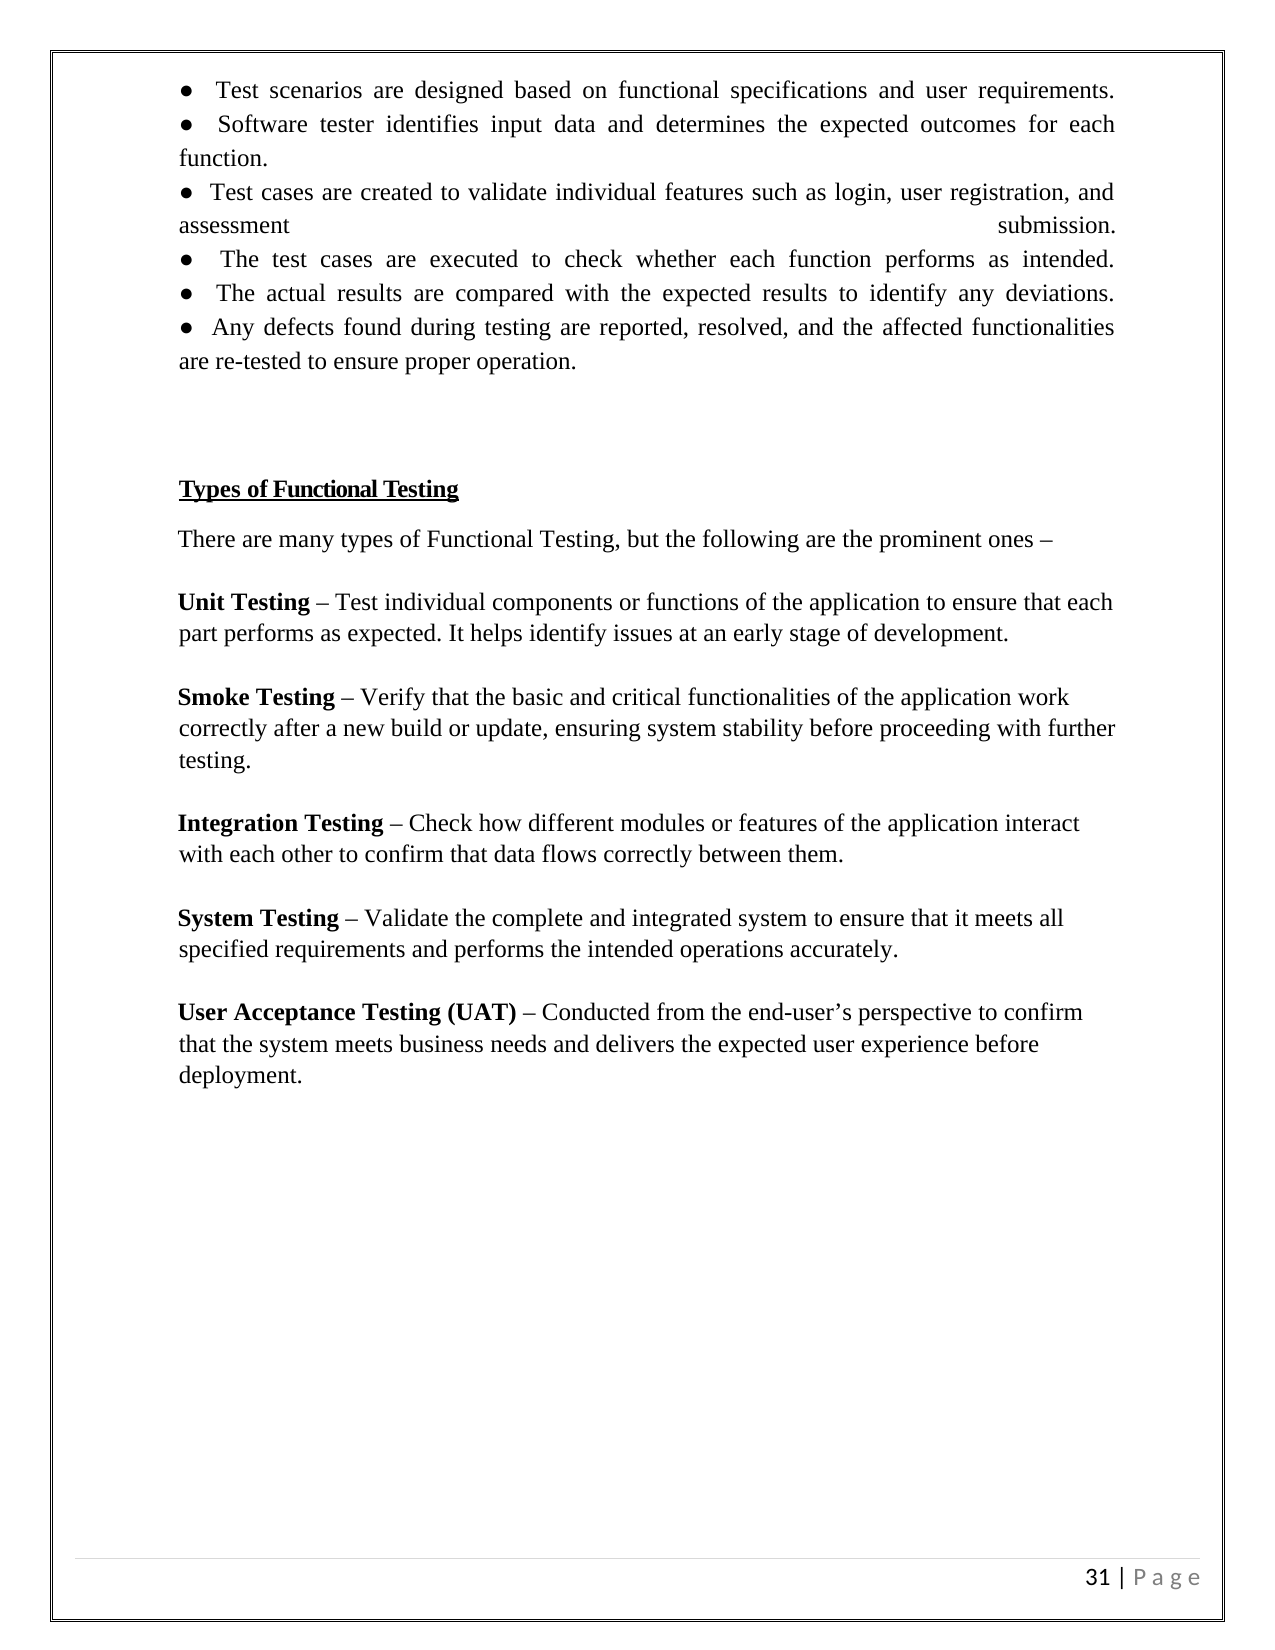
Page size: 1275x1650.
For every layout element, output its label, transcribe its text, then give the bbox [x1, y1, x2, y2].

text ● Test scenarios are designed based on functional specifications and user requirements. ● Software tester identifies input data and determines the expected outcomes for each function. ● Test cases are created to validate individual features such as login, user registration, and assessment submission. ● The test cases are executed to check whether each function performs as intended. ● The actual results are compared with the expected results to identify any deviations. ● Any defects found during testing are reported, resolved, and the affected functionalities are re-tested to ensure proper operation. [178, 75, 1116, 374]
text Smoke Testing – Verify that the basic and critical functionalities of the application work correctly after a new build or update, ensuring system stability before proceeding with further testing. [177, 682, 1116, 773]
text There are many types of Functional Testing, but the following are the prominent ones – [177, 524, 1116, 553]
text Types of Functional Testing [178, 474, 1116, 503]
text Unit Testing – Test individual components or functions of the application to ensure that each part performs as expected. It helps identify issues at an early stage of development. [177, 587, 1116, 647]
text Integration Testing – Check how different modules or features of the application interact with each other to confirm that data flows correctly between them. [177, 808, 1116, 868]
text User Acceptance Testing (UAT) – Conducted from the end-user’s perspective to confirm that the system meets business needs and delivers the expected user experience before deployment. [177, 997, 1116, 1089]
text System Testing – Validate the complete and integrated system to ensure that it meets all specified requirements and performs the intended operations accurately. [177, 903, 1116, 963]
